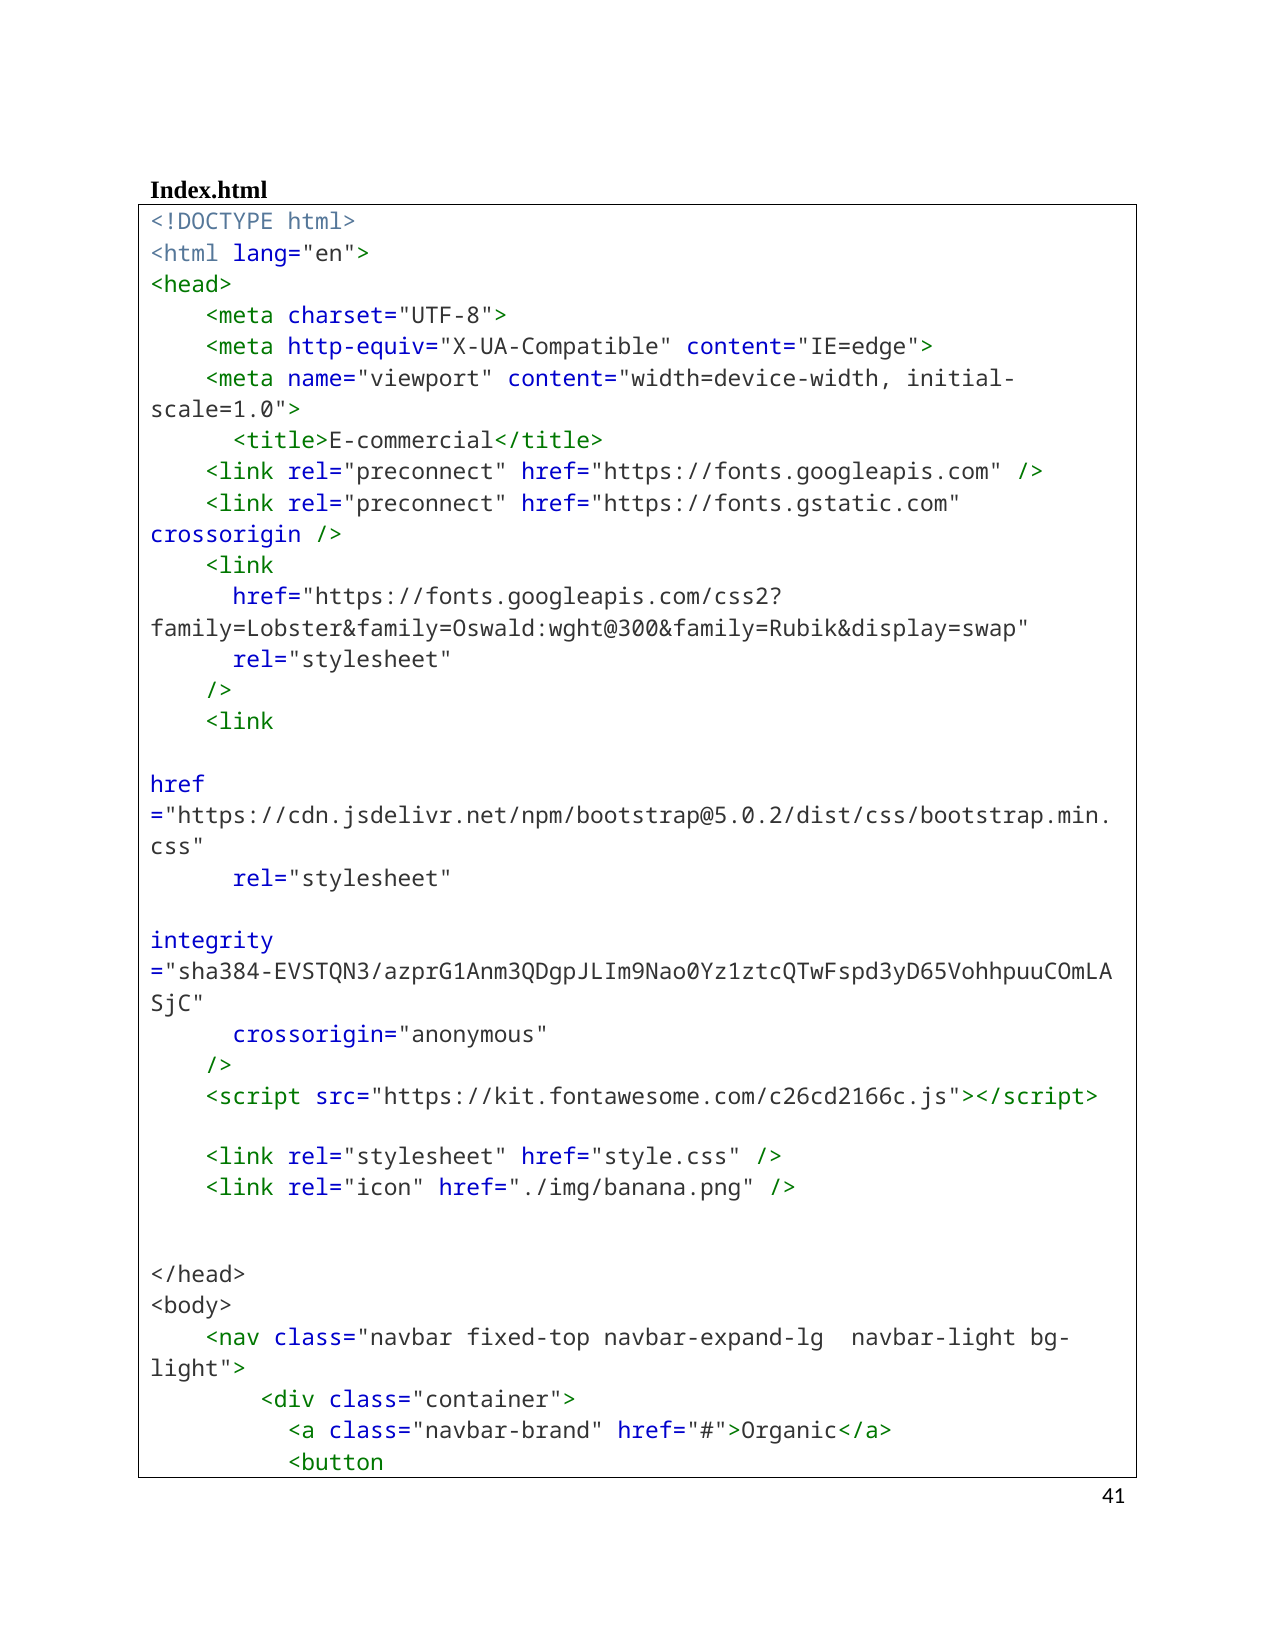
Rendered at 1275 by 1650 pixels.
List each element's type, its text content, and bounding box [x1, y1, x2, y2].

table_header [139, 205, 1136, 1477]
text Index.html [150, 176, 1125, 204]
